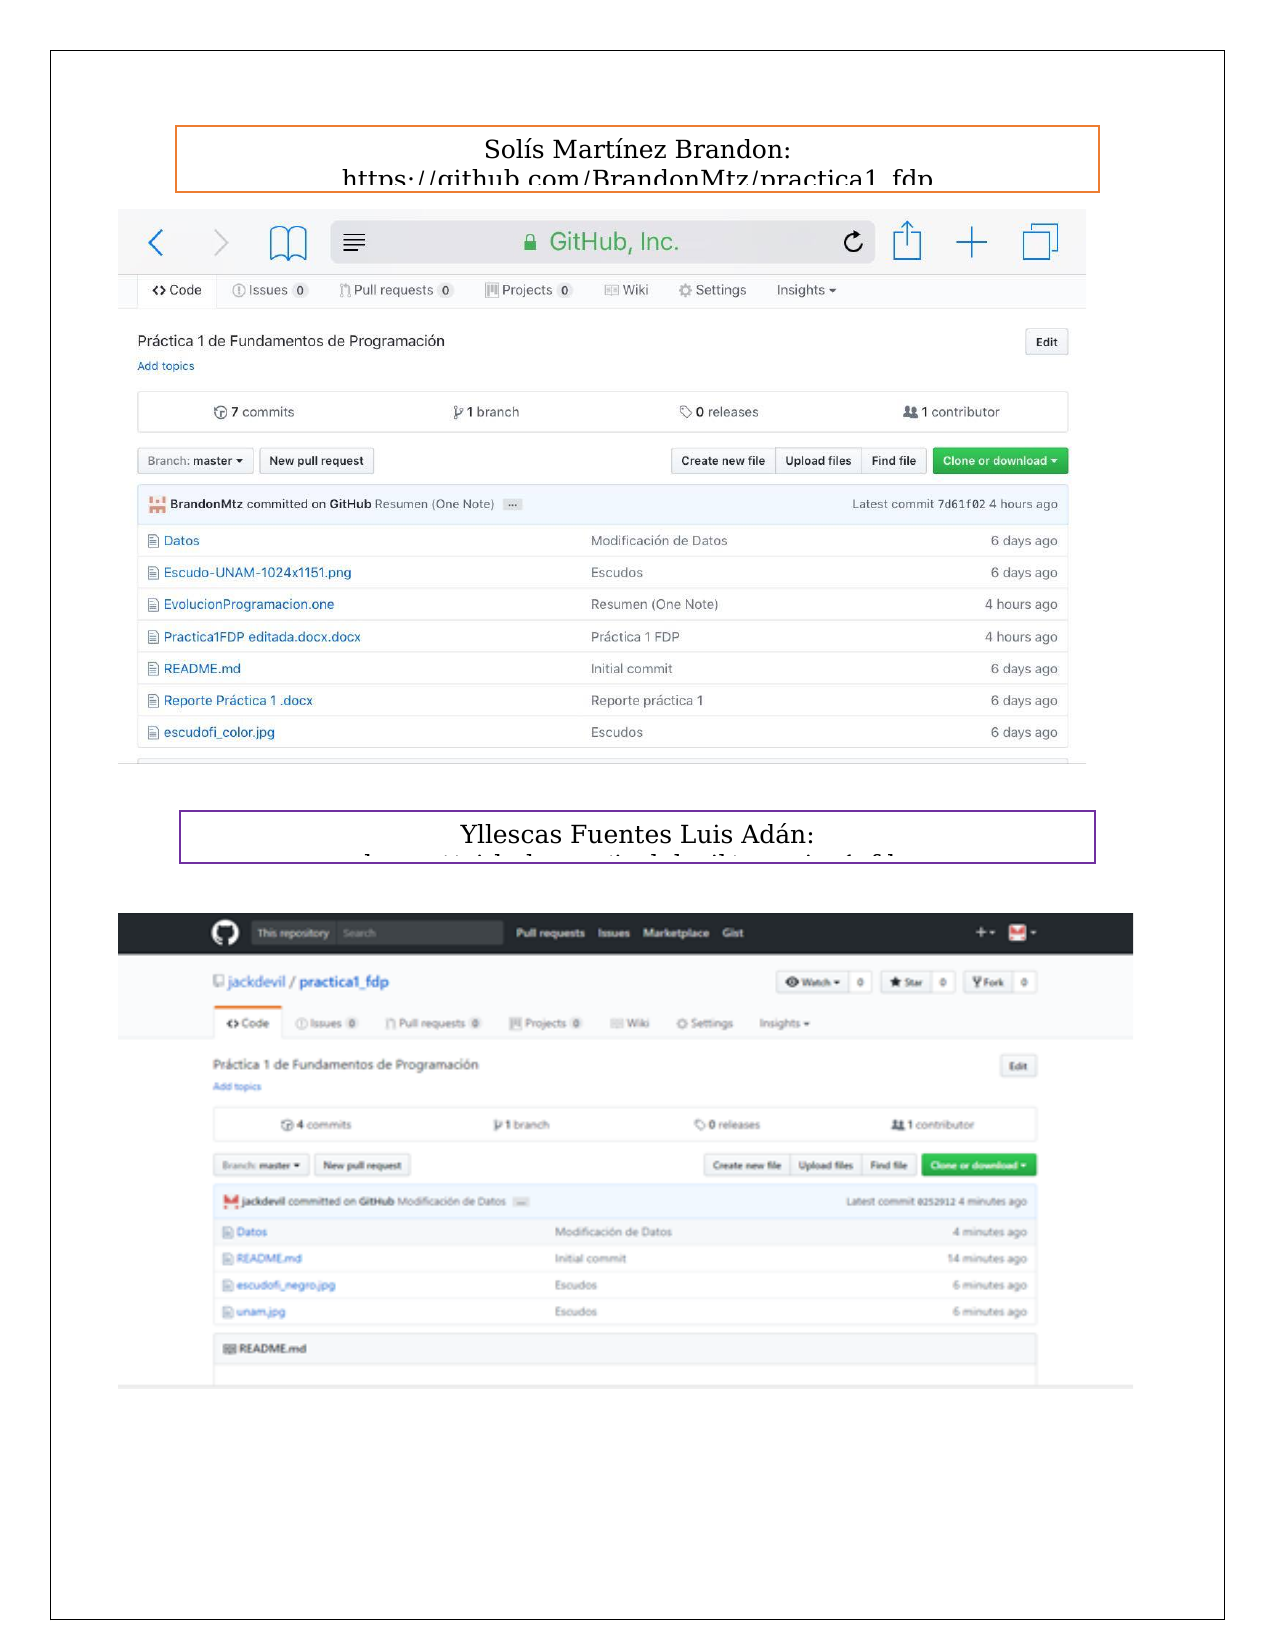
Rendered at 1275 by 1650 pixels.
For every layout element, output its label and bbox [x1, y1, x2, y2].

picture [118, 913, 1134, 1389]
picture [118, 209, 1087, 764]
